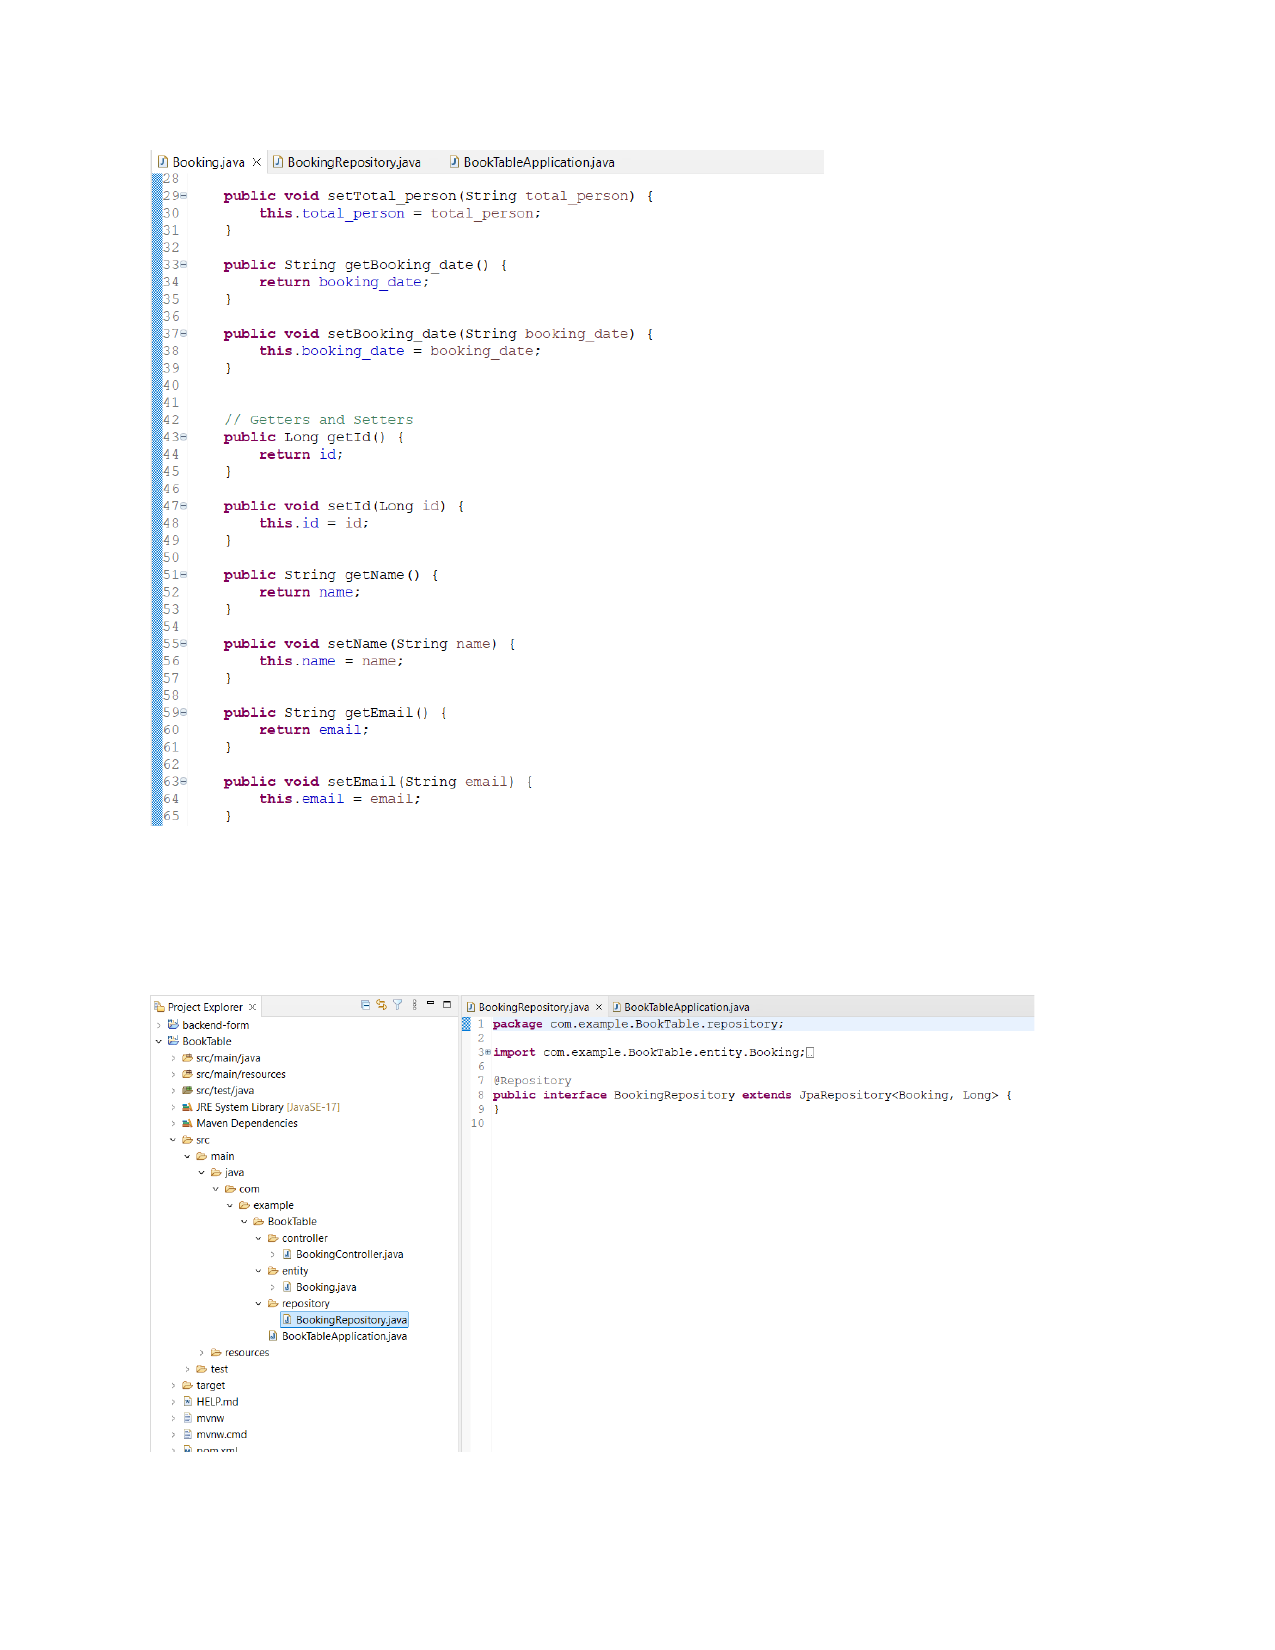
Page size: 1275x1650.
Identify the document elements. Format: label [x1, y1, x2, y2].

picture [150, 150, 824, 826]
picture [150, 995, 1035, 1452]
